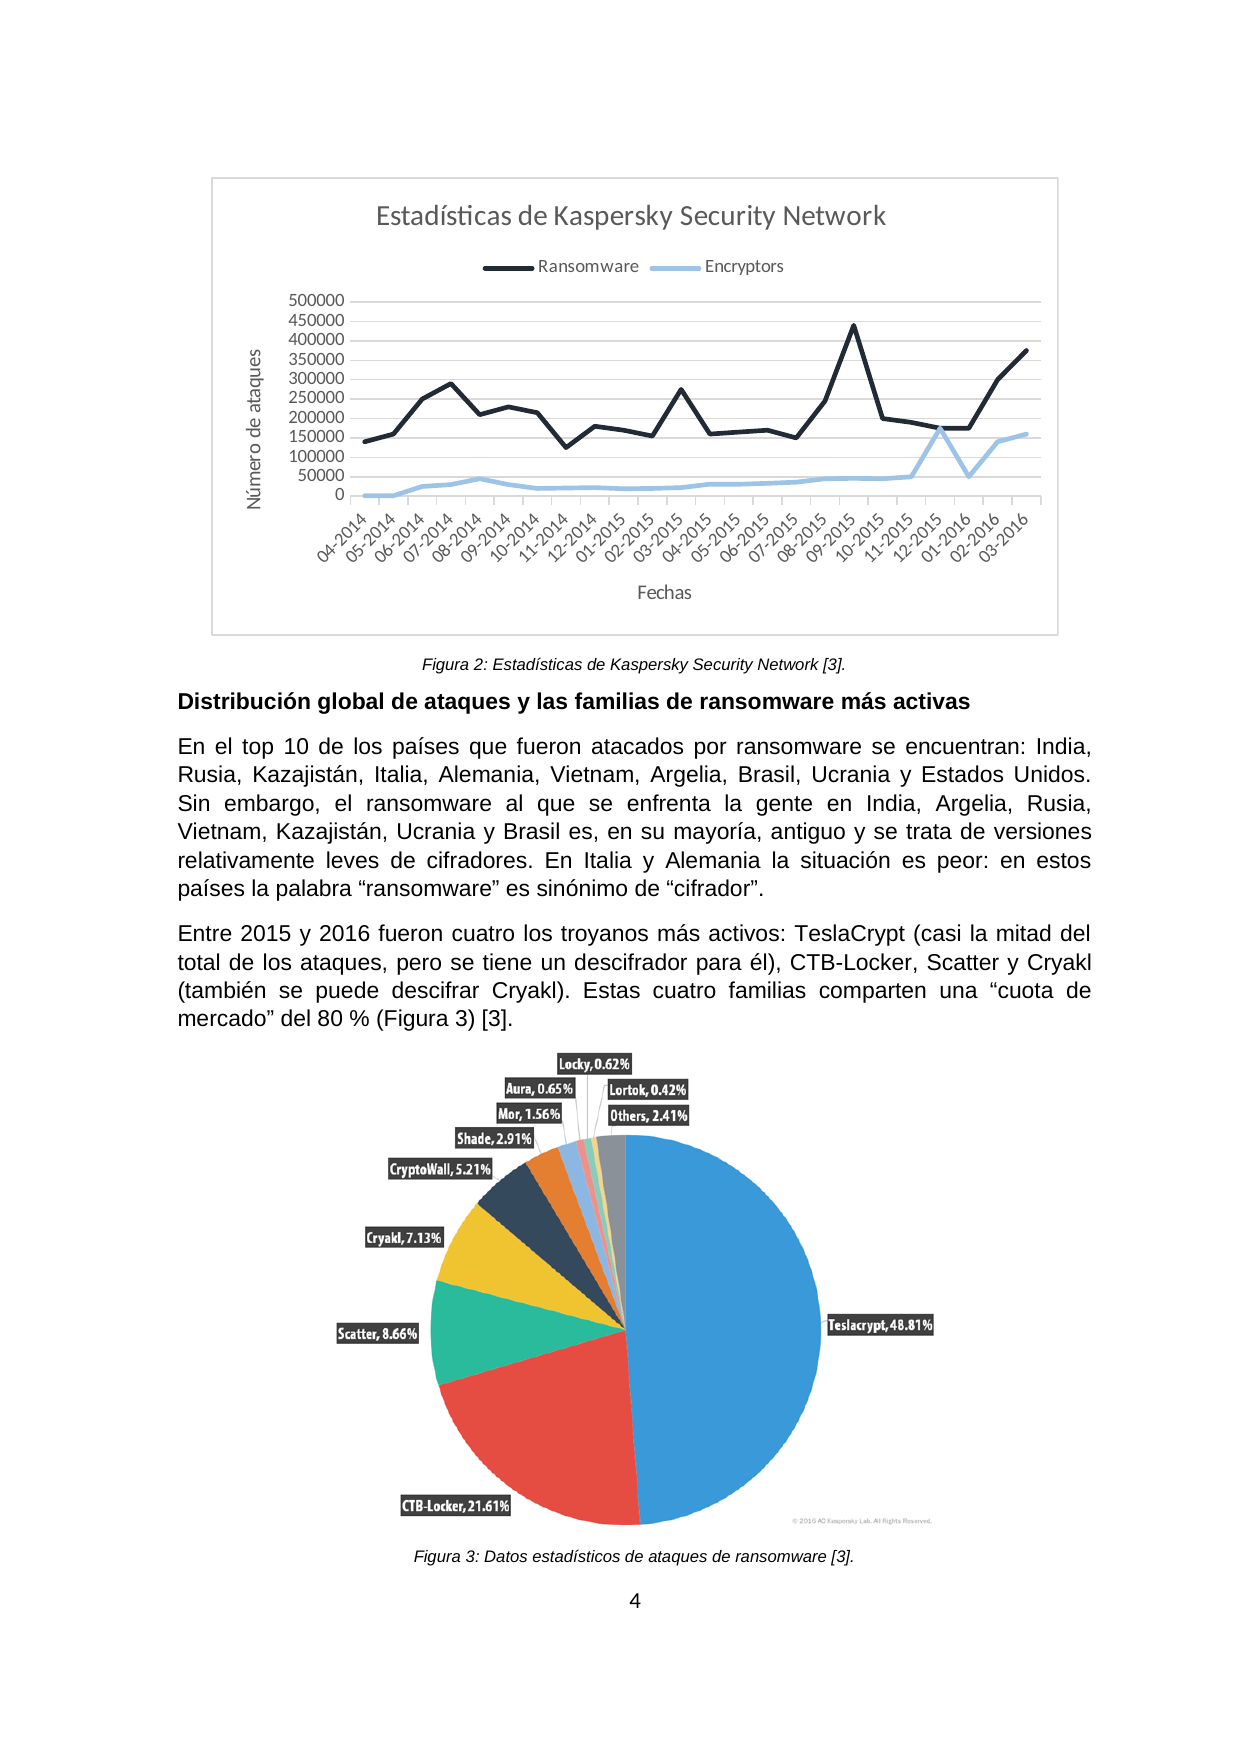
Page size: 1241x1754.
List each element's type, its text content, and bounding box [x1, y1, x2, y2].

text Entre 2015 y 2016 fueron cuatro los troyanos más activos: TeslaCrypt (casi la mitad del total de los ataques, pero se tiene un descifrador para él), CTB-Locker, Scatter y Cryakl (también se puede descifrar Cryakl). Estas cuatro familias comparten una “cuota de mercado” del 80 % (Figura 3) [3]. [177, 920, 1092, 1032]
text Distribución global de ataques y las familias de ransomware más activas [177, 688, 1092, 714]
text Figura 2: Estadísticas de Kaspersky Security Network [3]. [177, 654, 1092, 674]
picture [333, 1050, 937, 1529]
text En el top 10 de los países que fueron atacados por ransomware se encuentran: India, Rusia, Kazajistán, Italia, Alemania, Vietnam, Argelia, Brasil, Ucrania y Estados Unidos. Sin embargo, el ransomware al que se enfrenta la gente en India, Argelia, Rusia, Vietnam, Kazajistán, Ucrania y Brasil es, en su mayoría, antiguo y se trata de versiones relativamente leves de cifradores. En Italia y Alemania la situación es peor: en estos países la palabra “ransomware” es sinónimo de “cifrador”. [177, 733, 1092, 901]
text Figura 3: Datos estadísticos de ataques de ransomware [3]. [177, 1547, 1092, 1566]
